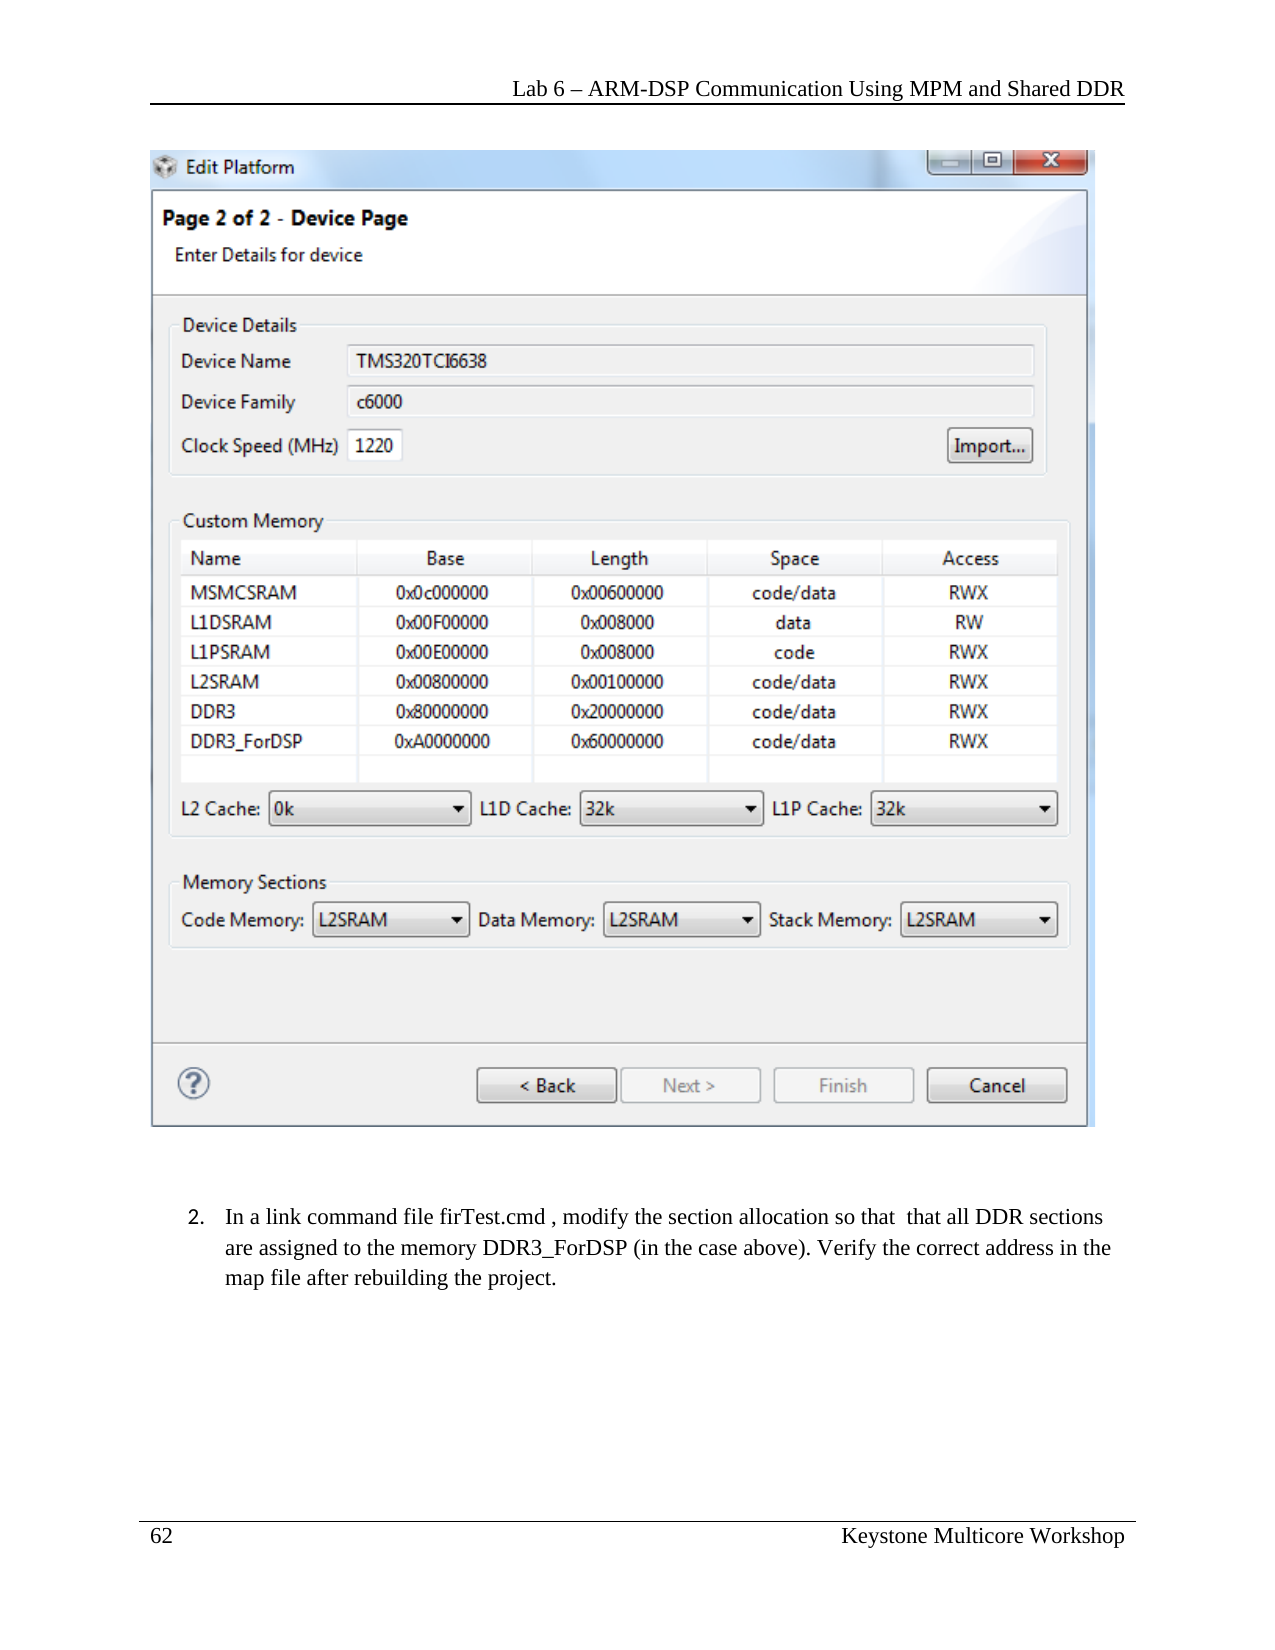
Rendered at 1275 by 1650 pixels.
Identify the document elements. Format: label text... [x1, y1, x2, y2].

list In a link command file firTest.cmd , modify the section allocation so that that all DDR sections are assigned to the memory DDR3_ForDSP (in the case above). Verify the correct address in the map file after rebuilding the project. [187, 1202, 1125, 1291]
picture [150, 150, 1096, 1127]
